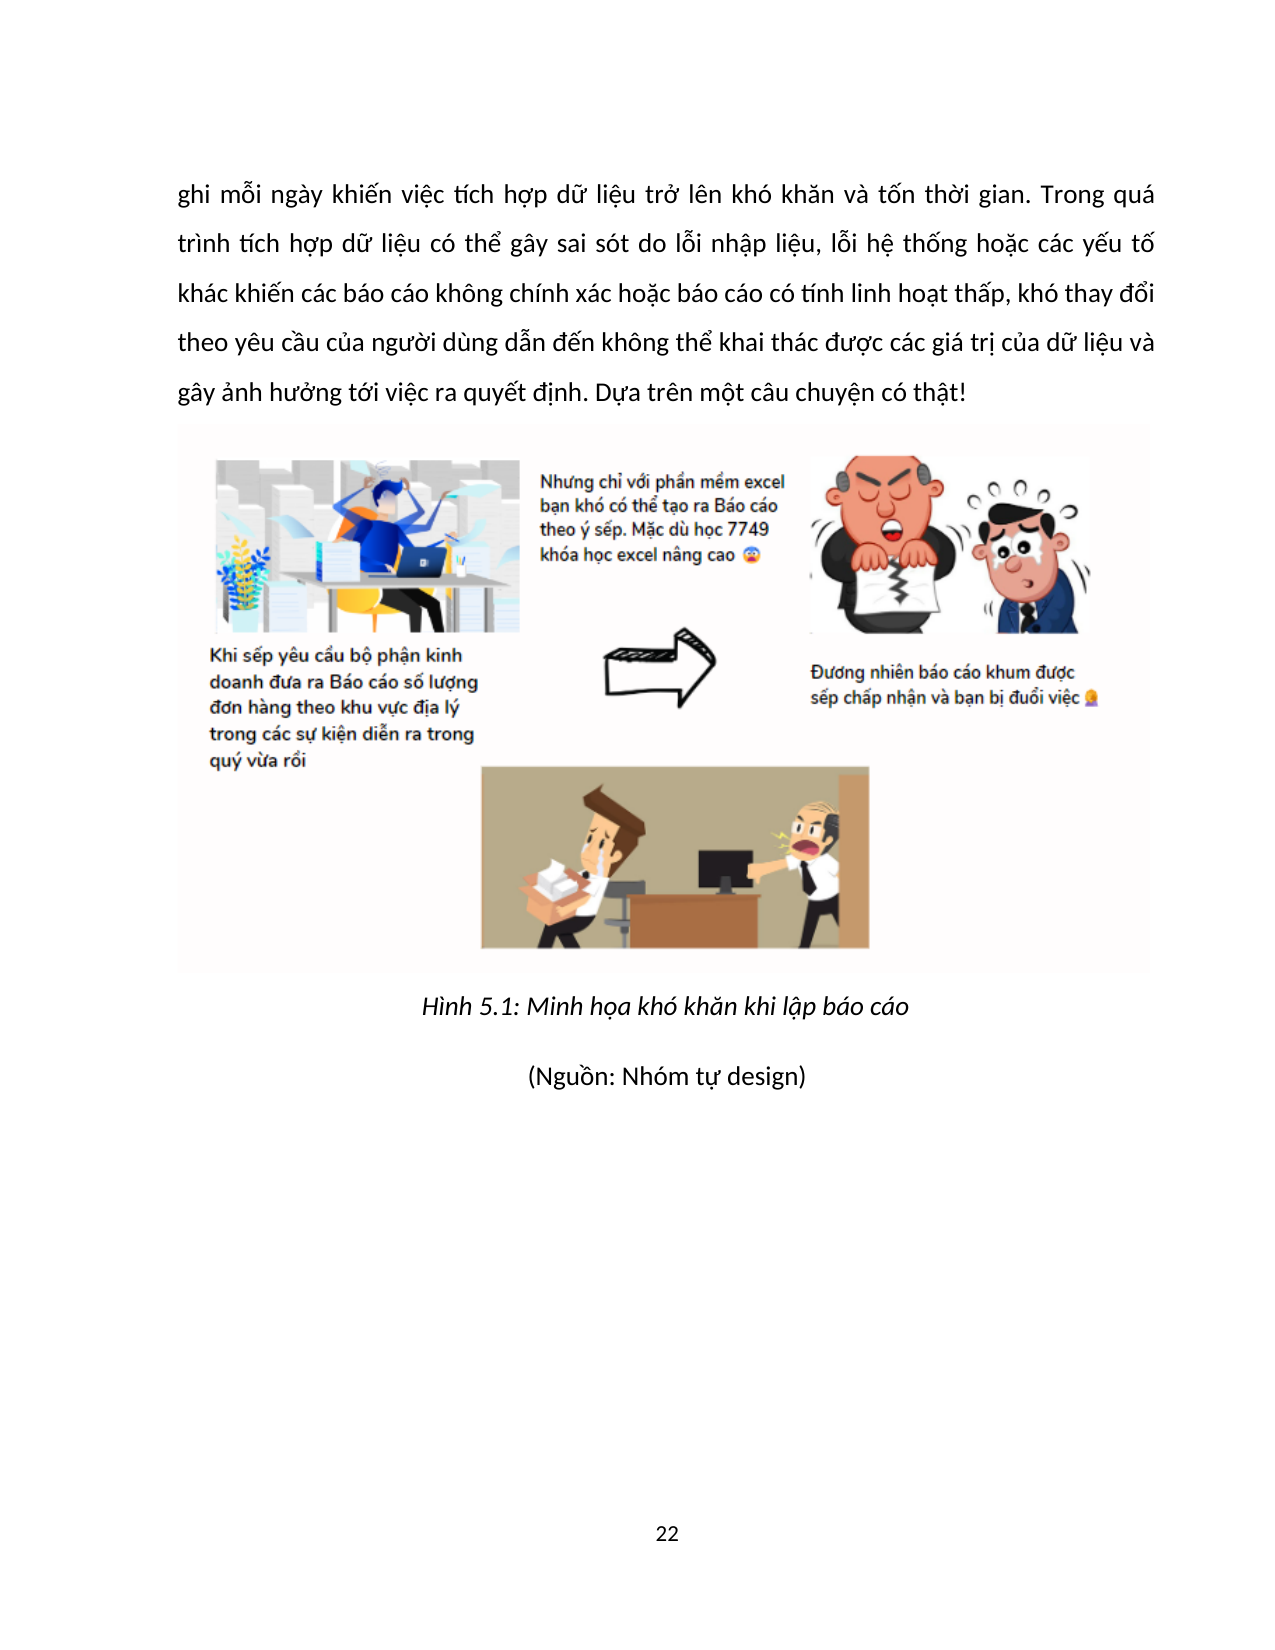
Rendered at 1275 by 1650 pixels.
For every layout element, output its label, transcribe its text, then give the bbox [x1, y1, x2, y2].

picture [177, 424, 1151, 973]
text Hình 5.1: Minh họa khó khăn khi lập báo cáo [177, 989, 1157, 1022]
text (Nguồn: Nhóm tự design) [177, 1059, 1157, 1092]
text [177, 177, 1157, 408]
